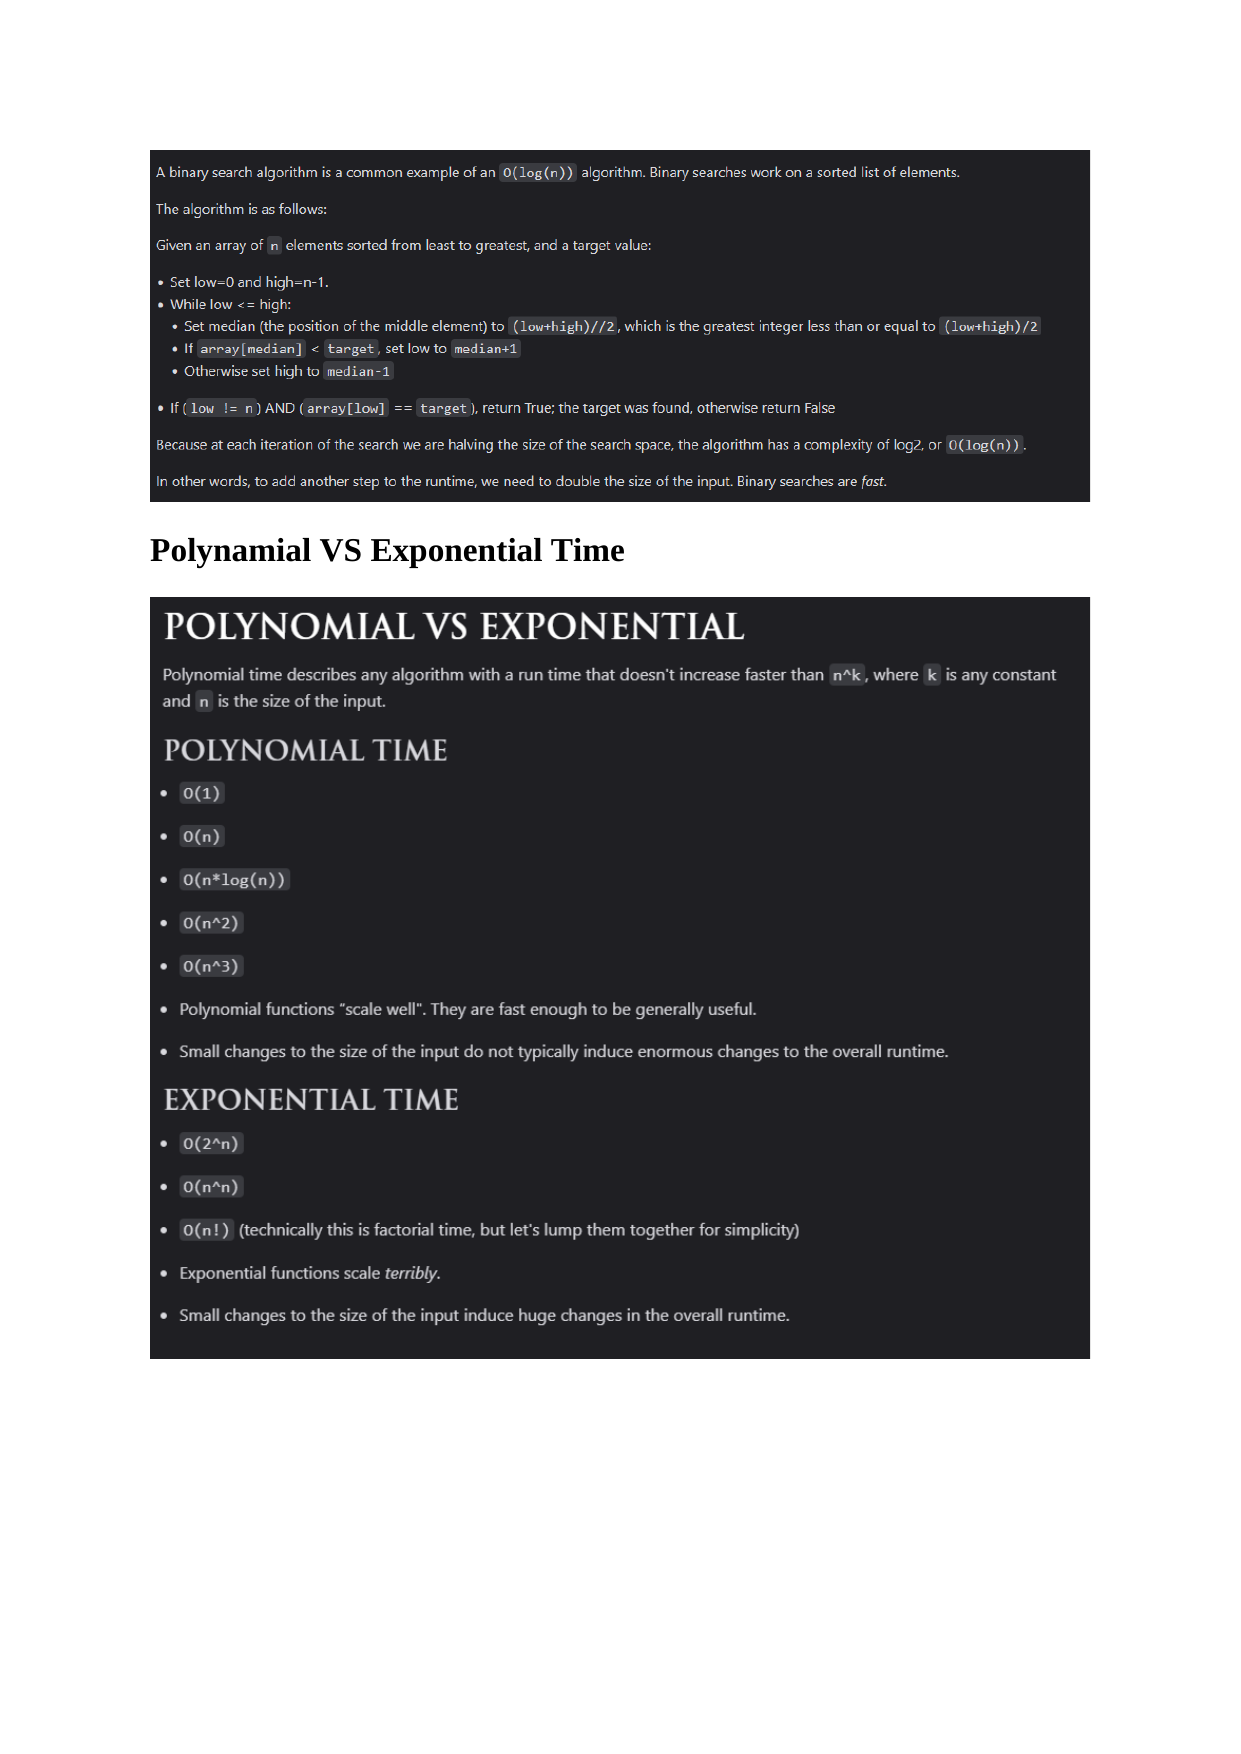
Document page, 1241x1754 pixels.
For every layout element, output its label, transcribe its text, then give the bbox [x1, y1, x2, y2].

picture [150, 150, 1091, 502]
text Polynamial VS Exponential Time [150, 530, 1090, 569]
picture [150, 597, 1091, 1359]
